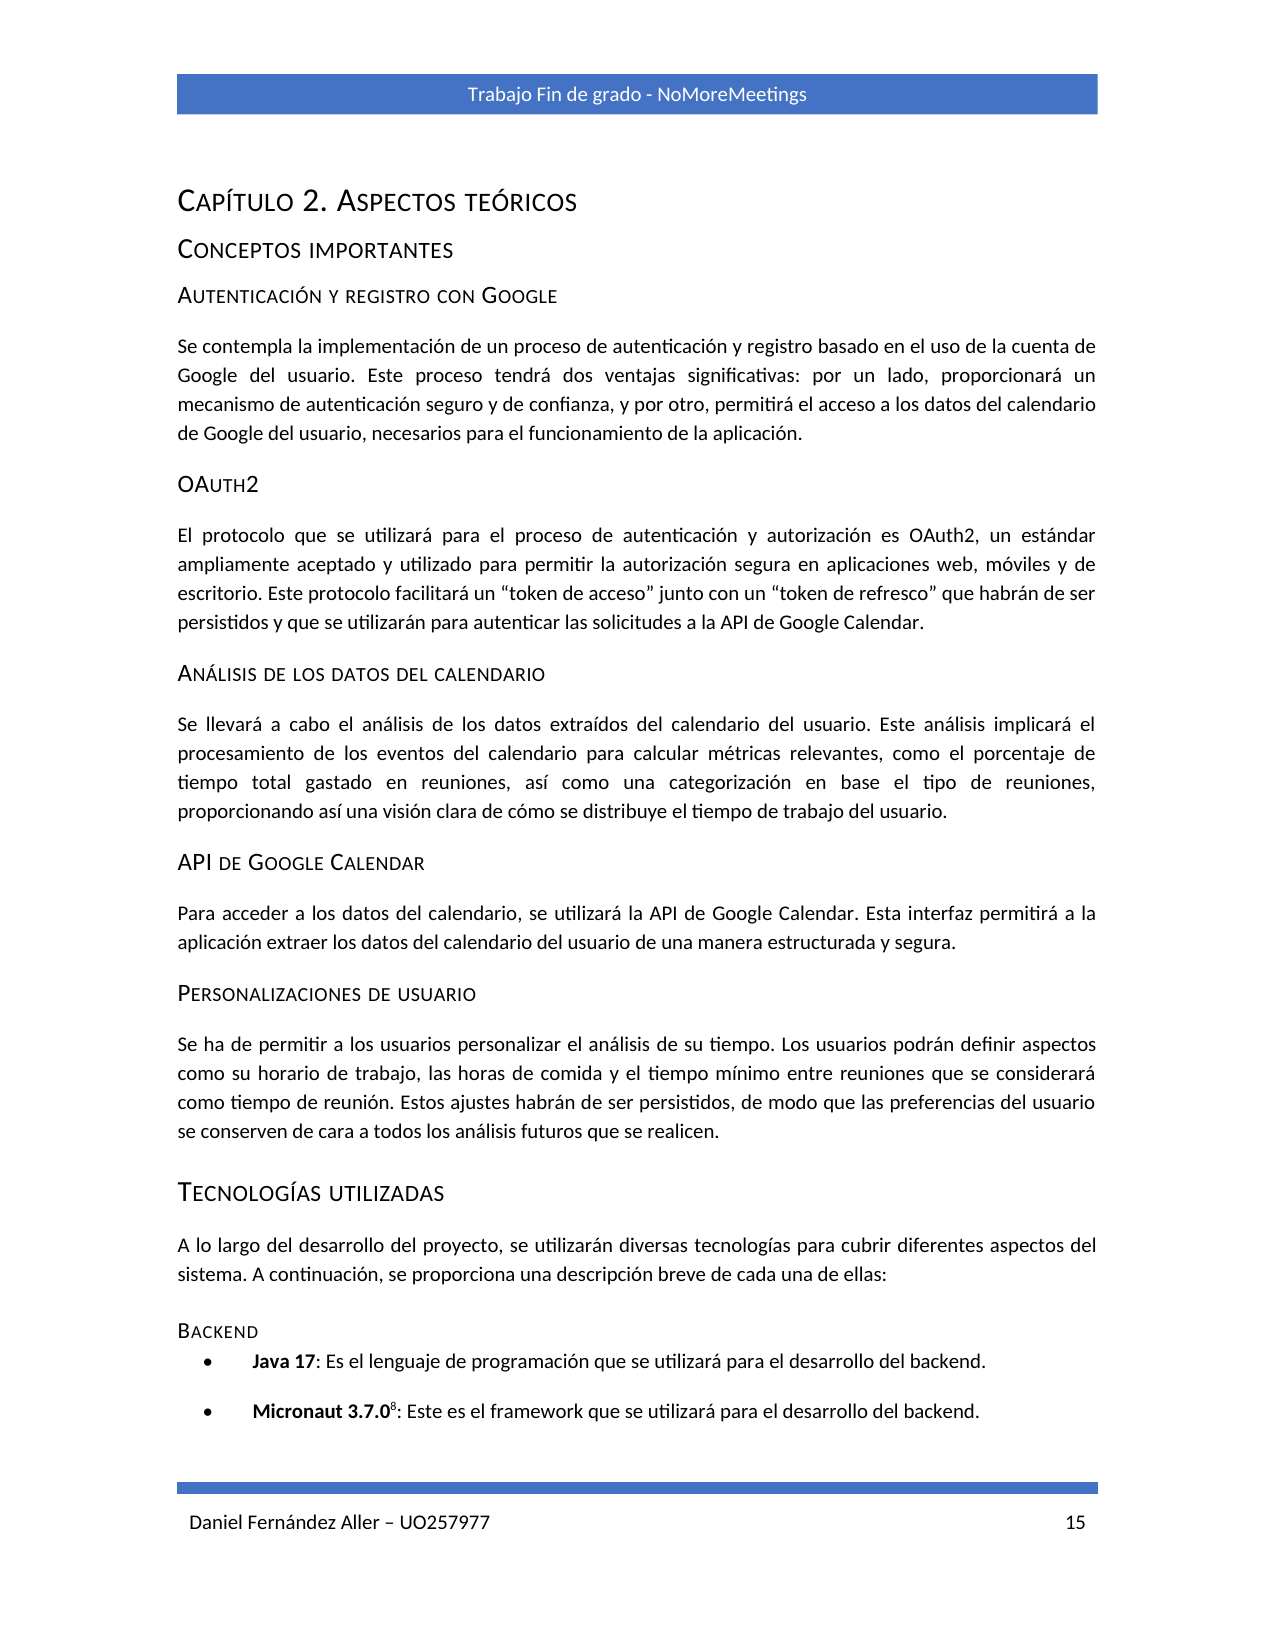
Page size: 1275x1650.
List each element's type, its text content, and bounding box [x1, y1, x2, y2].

subtitle Tecnologías utilizadas [177, 1173, 1098, 1208]
list Java 17: Es el lenguaje de programación que se utilizará para el desarrollo del backend. [202, 1348, 1098, 1373]
text Se contempla la implementación de un proceso de autenticación y registro basado en el uso de la cuenta de Google del usuario. Este proceso tendrá dos ventajas significativas: por un lado, proporcionará un mecanismo de autenticación seguro y de confianza, y por otro, permitirá el acceso a los datos del calendario de Google del usuario, necesarios para el funcionamiento de la aplicación. [177, 333, 1098, 446]
subtitle API de Google Calendar [177, 847, 1098, 877]
text A lo largo del desarrollo del proyecto, se utilizarán diversas tecnologías para cubrir diferentes aspectos del sistema. A continuación, se proporciona una descripción breve de cada una de ellas: [177, 1232, 1098, 1287]
text Para acceder a los datos del calendario, se utilizará la API de Google Calendar. Esta interfaz permitirá a la aplicación extraer los datos del calendario del usuario de una manera estructurada y segura. [177, 900, 1098, 955]
subtitle Análisis de los datos del calendario [177, 657, 1098, 688]
subtitle Personalizaciones de usuario [177, 977, 1098, 1008]
subtitle Backend [177, 1316, 1098, 1344]
text Se ha de permitir a los usuarios personalizar el análisis de su tiempo. Los usuarios podrán definir aspectos como su horario de trabajo, las horas de comida y el tiempo mínimo entre reuniones que se considerará como tiempo de reunión. Estos ajustes habrán de ser persistidos, de modo que las preferencias del usuario se conserven de cara a todos los análisis futuros que se realicen. [177, 1031, 1098, 1144]
subtitle Conceptos importantes [177, 230, 1098, 265]
text El protocolo que se utilizará para el proceso de autenticación y autorización es OAuth2, un estándar ampliamente aceptado y utilizado para permitir la autorización segura en aplicaciones web, móviles y de escritorio. Este protocolo facilitará un “token de acceso” junto con un “token de refresco” que habrán de ser persistidos y que se utilizarán para autenticar las solicitudes a la API de Google Calendar. [177, 522, 1098, 635]
text Se llevará a cabo el análisis de los datos extraídos del calendario del usuario. Este análisis implicará el procesamiento de los eventos del calendario para calcular métricas relevantes, como el porcentaje de tiempo total gastado en reuniones, así como una categorización en base el tipo de reuniones, proporcionando así una visión clara de cómo se distribuye el tiempo de trabajo del usuario. [177, 711, 1098, 824]
subtitle Autenticación y registro con Google [177, 279, 1098, 309]
list Micronaut 3.7.0: Este es el framework que se utilizará para el desarrollo del backend. [202, 1398, 1098, 1423]
subtitle OAuth2 [177, 468, 1098, 499]
subtitle Capítulo 2. Aspectos teóricos [177, 179, 1098, 219]
